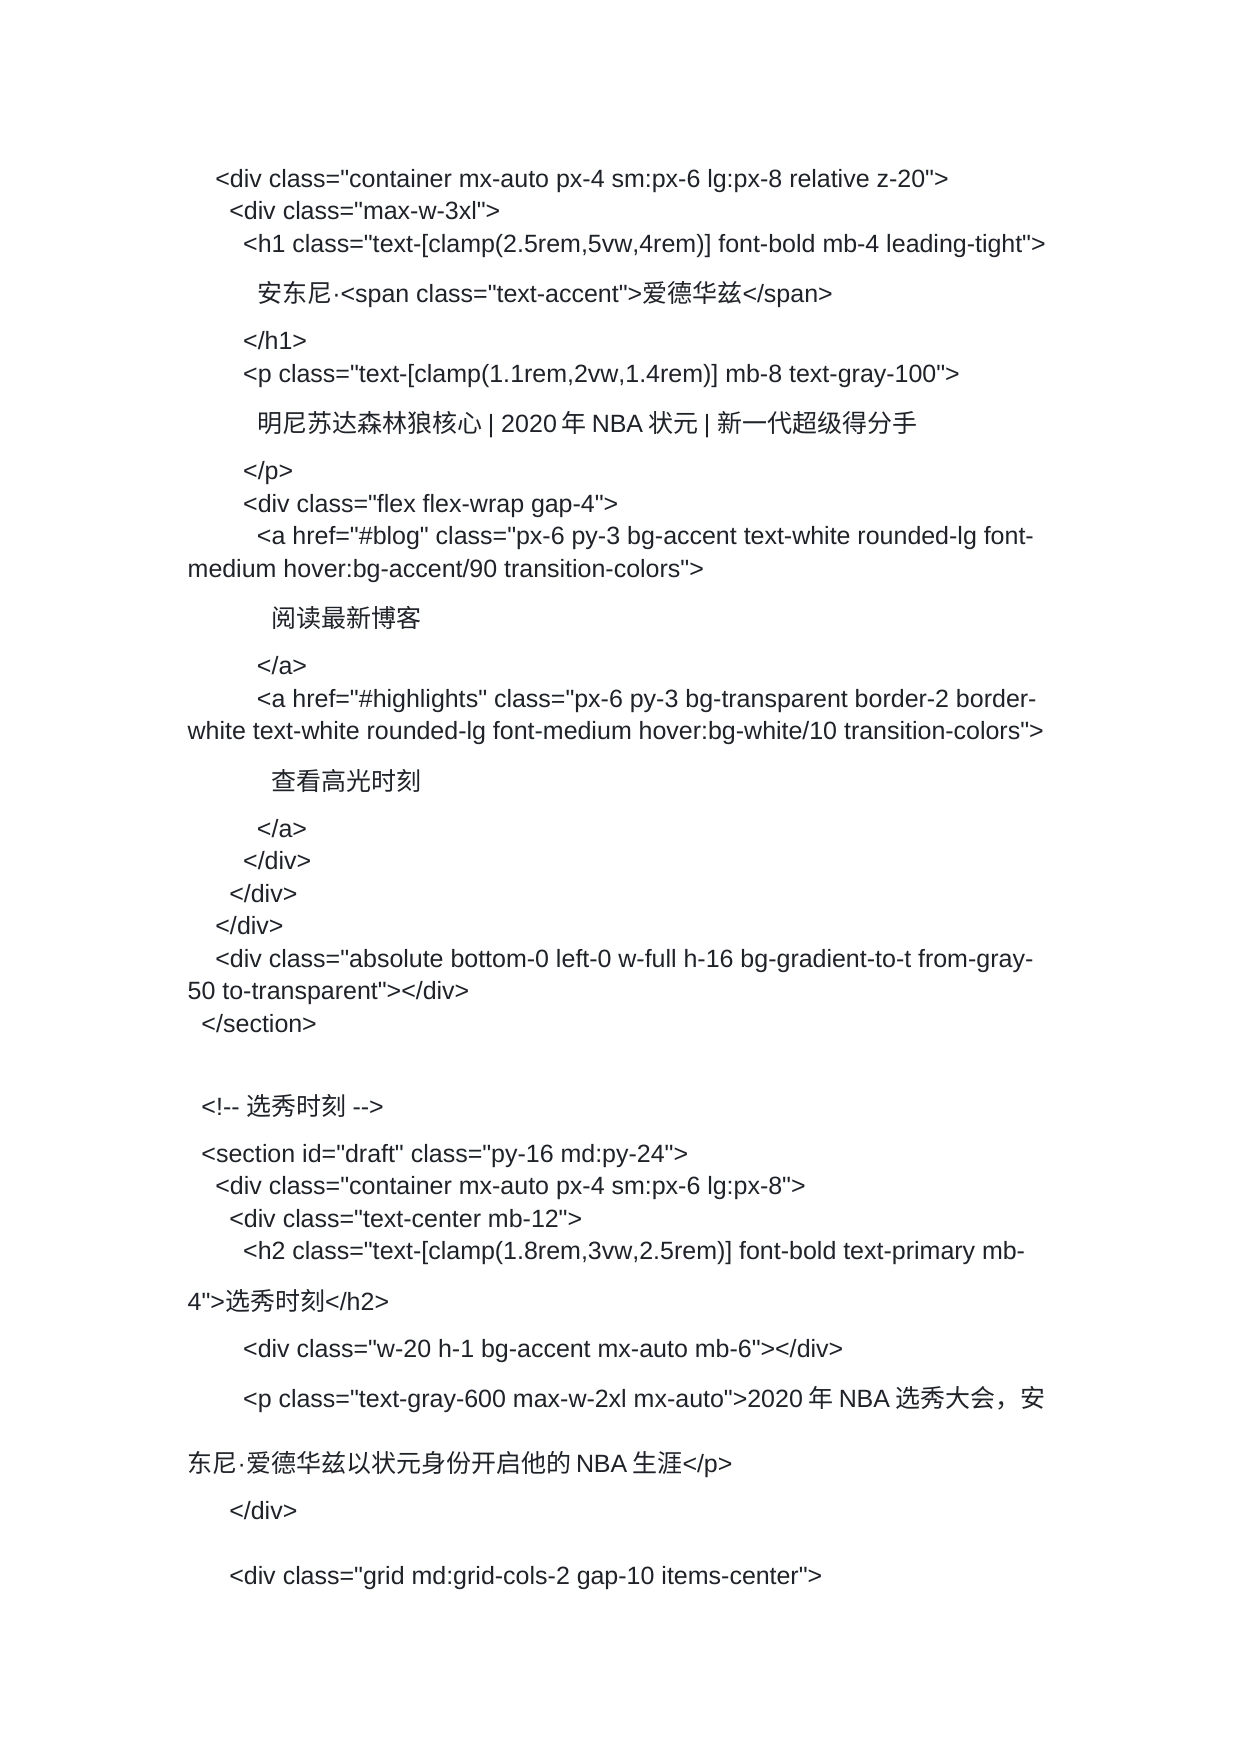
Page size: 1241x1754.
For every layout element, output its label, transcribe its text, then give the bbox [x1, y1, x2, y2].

text <div class="text-center mb-12"> [187, 1202, 1053, 1234]
text </p> [187, 454, 1053, 487]
text <section id="draft" class="py-16 md:py-24"> [187, 1137, 1053, 1169]
text <p class="text-gray-600 max-w-2xl mx-auto">2020年NBA选秀大会，安东尼·爱德华兹以状元身份开启他的NBA生涯</p> [187, 1364, 1053, 1494]
text <div class="container mx-auto px-4 sm:px-6 lg:px-8 relative z-20"> [187, 162, 1053, 194]
text <div class="max-w-3xl"> [187, 194, 1053, 227]
text <div class="flex flex-wrap gap-4"> [187, 487, 1053, 519]
text <div class="container mx-auto px-4 sm:px-6 lg:px-8"> [187, 1169, 1053, 1202]
text </div> [187, 1494, 1053, 1527]
text <div class="absolute bottom-0 left-0 w-full h-16 bg-gradient-to-t from-gray-50 to-transparent"></div> [187, 942, 1053, 1007]
text <a href="#blog" class="px-6 py-3 bg-accent text-white rounded-lg font-medium hover:bg-accent/90 transition-colors"> [187, 519, 1053, 584]
text <!-- 选秀时刻 --> [187, 1072, 1053, 1137]
text </div> [187, 877, 1053, 909]
text </a> [187, 649, 1053, 682]
text 阅读最新博客 [187, 584, 1053, 649]
text <div class="w-20 h-1 bg-accent mx-auto mb-6"></div> [187, 1332, 1053, 1364]
text <h2 class="text-[clamp(1.8rem,3vw,2.5rem)] font-bold text-primary mb-4">选秀时刻</h2> [187, 1234, 1053, 1332]
text 明尼苏达森林狼核心 | 2020年NBA状元 | 新一代超级得分手 [187, 389, 1053, 454]
text </div> [187, 909, 1053, 942]
text </section> [187, 1007, 1053, 1039]
text <a href="#highlights" class="px-6 py-3 bg-transparent border-2 border-white text-white rounded-lg font-medium hover:bg-white/10 transition-colors"> [187, 682, 1053, 747]
text </a> [187, 812, 1053, 844]
text 安东尼·<span class="text-accent">爱德华兹</span> [187, 259, 1053, 324]
text 查看高光时刻 [187, 747, 1053, 812]
text <p class="text-[clamp(1.1rem,2vw,1.4rem)] mb-8 text-gray-100"> [187, 357, 1053, 389]
text </div> [187, 844, 1053, 877]
text <h1 class="text-[clamp(2.5rem,5vw,4rem)] font-bold mb-4 leading-tight"> [187, 227, 1053, 259]
text </h1> [187, 324, 1053, 357]
text <div class="grid md:grid-cols-2 gap-10 items-center"> [187, 1559, 1053, 1592]
